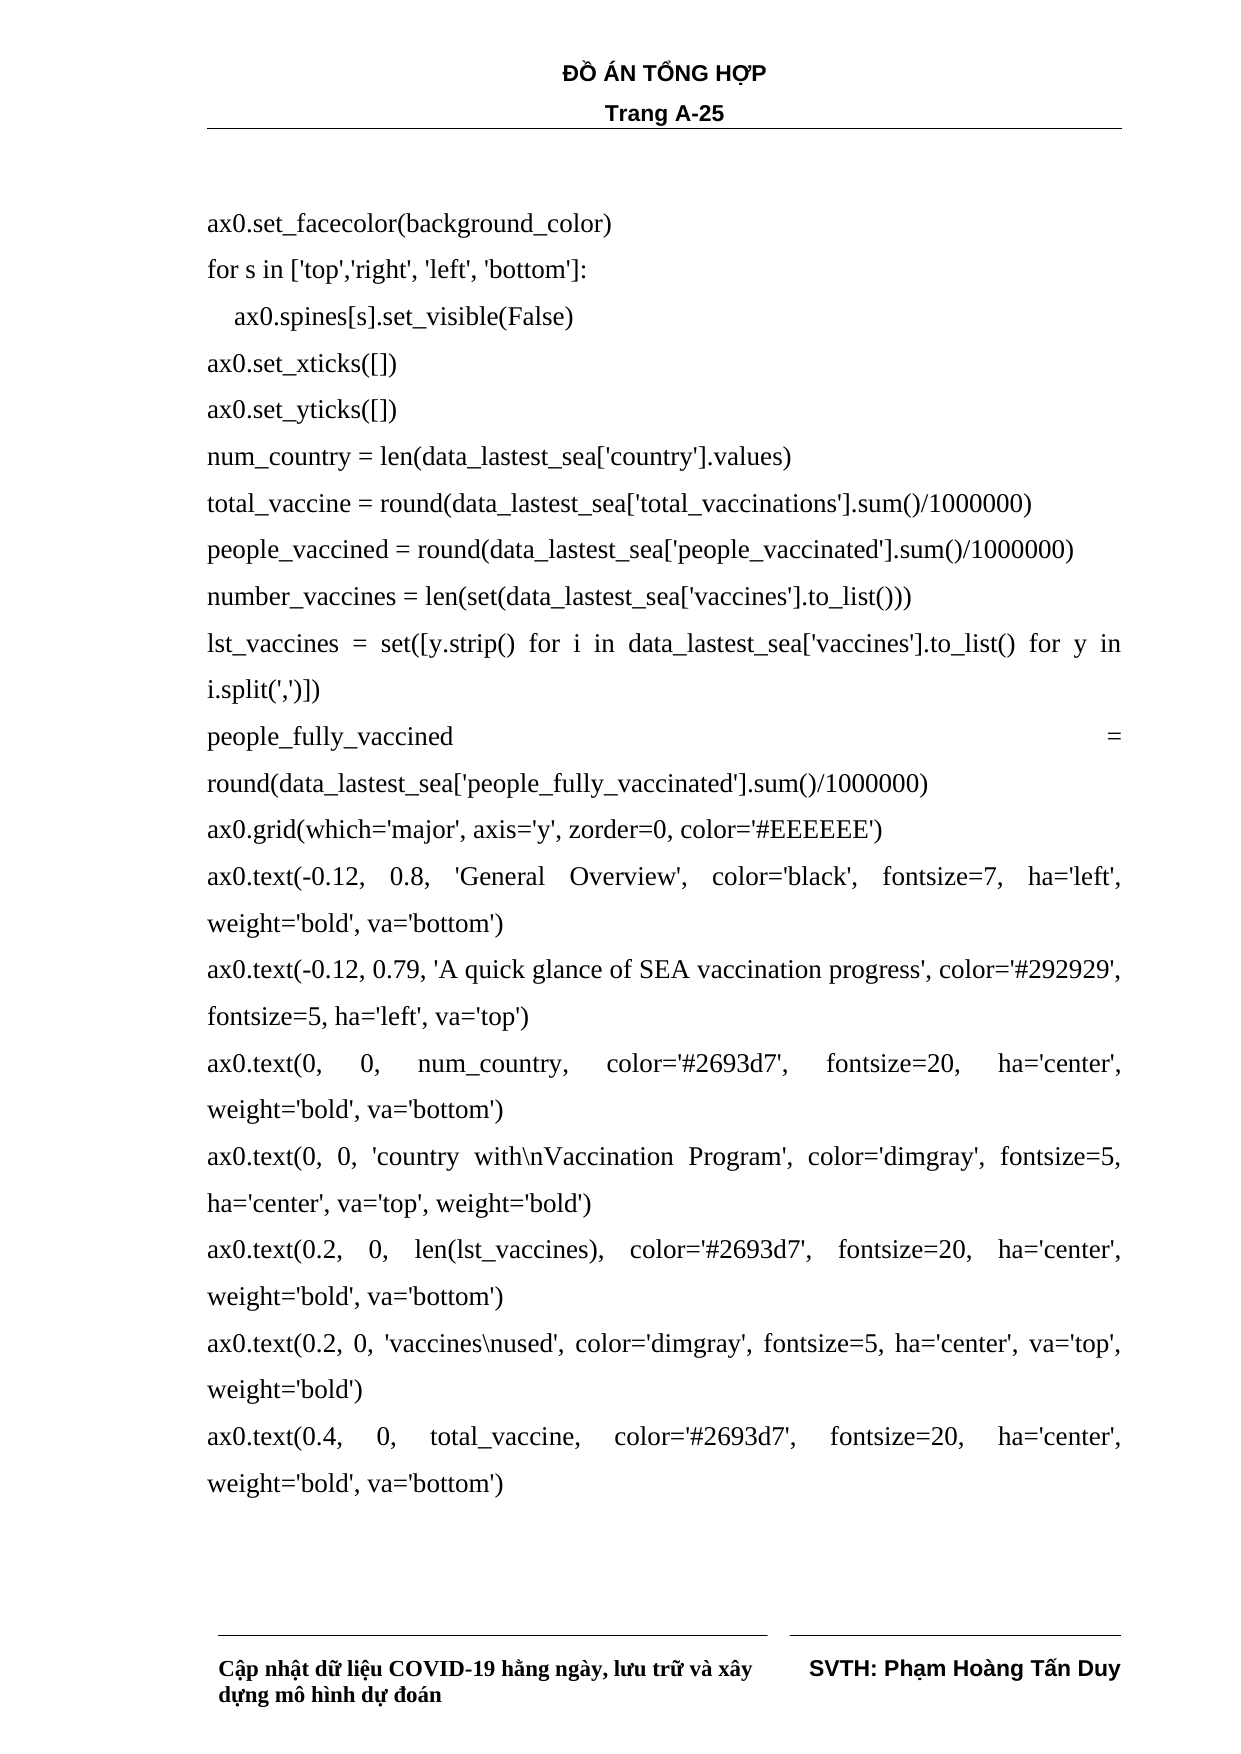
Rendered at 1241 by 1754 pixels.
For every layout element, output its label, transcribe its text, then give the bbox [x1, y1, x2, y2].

text ax0.set_facecolor(background_color) [207, 207, 1122, 238]
text number_vaccines = len(set(data_lastest_sea['vaccines'].to_list())) [207, 580, 1122, 611]
text ax0.text(-0.12, 0.8, 'General Overview', color='black', fontsize=7, ha='left', weight='bold', va='bottom') [207, 860, 1122, 938]
text ax0.set_xticks([]) [207, 347, 1122, 378]
text lst_vaccines = set([y.strip() for i in data_lastest_sea['vaccines'].to_list() for y in i.split(',')]) [207, 627, 1122, 704]
text ax0.text(0, 0, num_country, color='#2693d7', fontsize=20, ha='center', weight='bold', va='bottom') [207, 1047, 1122, 1124]
text ax0.text(0, 0, 'country with\nVaccination Program', color='dimgray', fontsize=5, ha='center', va='top', weight='bold') [207, 1140, 1122, 1218]
text for s in ['top','right', 'left', 'bottom']: [207, 253, 1122, 284]
text people_vaccined = round(data_lastest_sea['people_vaccinated'].sum()/1000000) [207, 533, 1122, 564]
text ax0.set_yticks([]) [207, 393, 1122, 424]
text total_vaccine = round(data_lastest_sea['total_vaccinations'].sum()/1000000) [207, 487, 1122, 518]
text people_fully_vaccined = round(data_lastest_sea['people_fully_vaccinated'].sum()/1000000) [207, 720, 1122, 798]
text ax0.text(0.4, 0, total_vaccine, color='#2693d7', fontsize=20, ha='center', weight='bold', va='bottom') [207, 1420, 1122, 1498]
text num_country = len(data_lastest_sea['country'].values) [207, 440, 1122, 471]
text ax0.spines[s].set_visible(False) [207, 300, 1122, 331]
text ax0.text(-0.12, 0.79, 'A quick glance of SEA vaccination progress', color='#292929', fontsize=5, ha='left', va='top') [207, 953, 1122, 1031]
text ax0.grid(which='major', axis='y', zorder=0, color='#EEEEEE') [207, 813, 1122, 844]
text ax0.text(0.2, 0, len(lst_vaccines), color='#2693d7', fontsize=20, ha='center', weight='bold', va='bottom') [207, 1233, 1122, 1311]
text ax0.text(0.2, 0, 'vaccines\nused', color='dimgray', fontsize=5, ha='center', va='top', weight='bold') [207, 1327, 1122, 1404]
